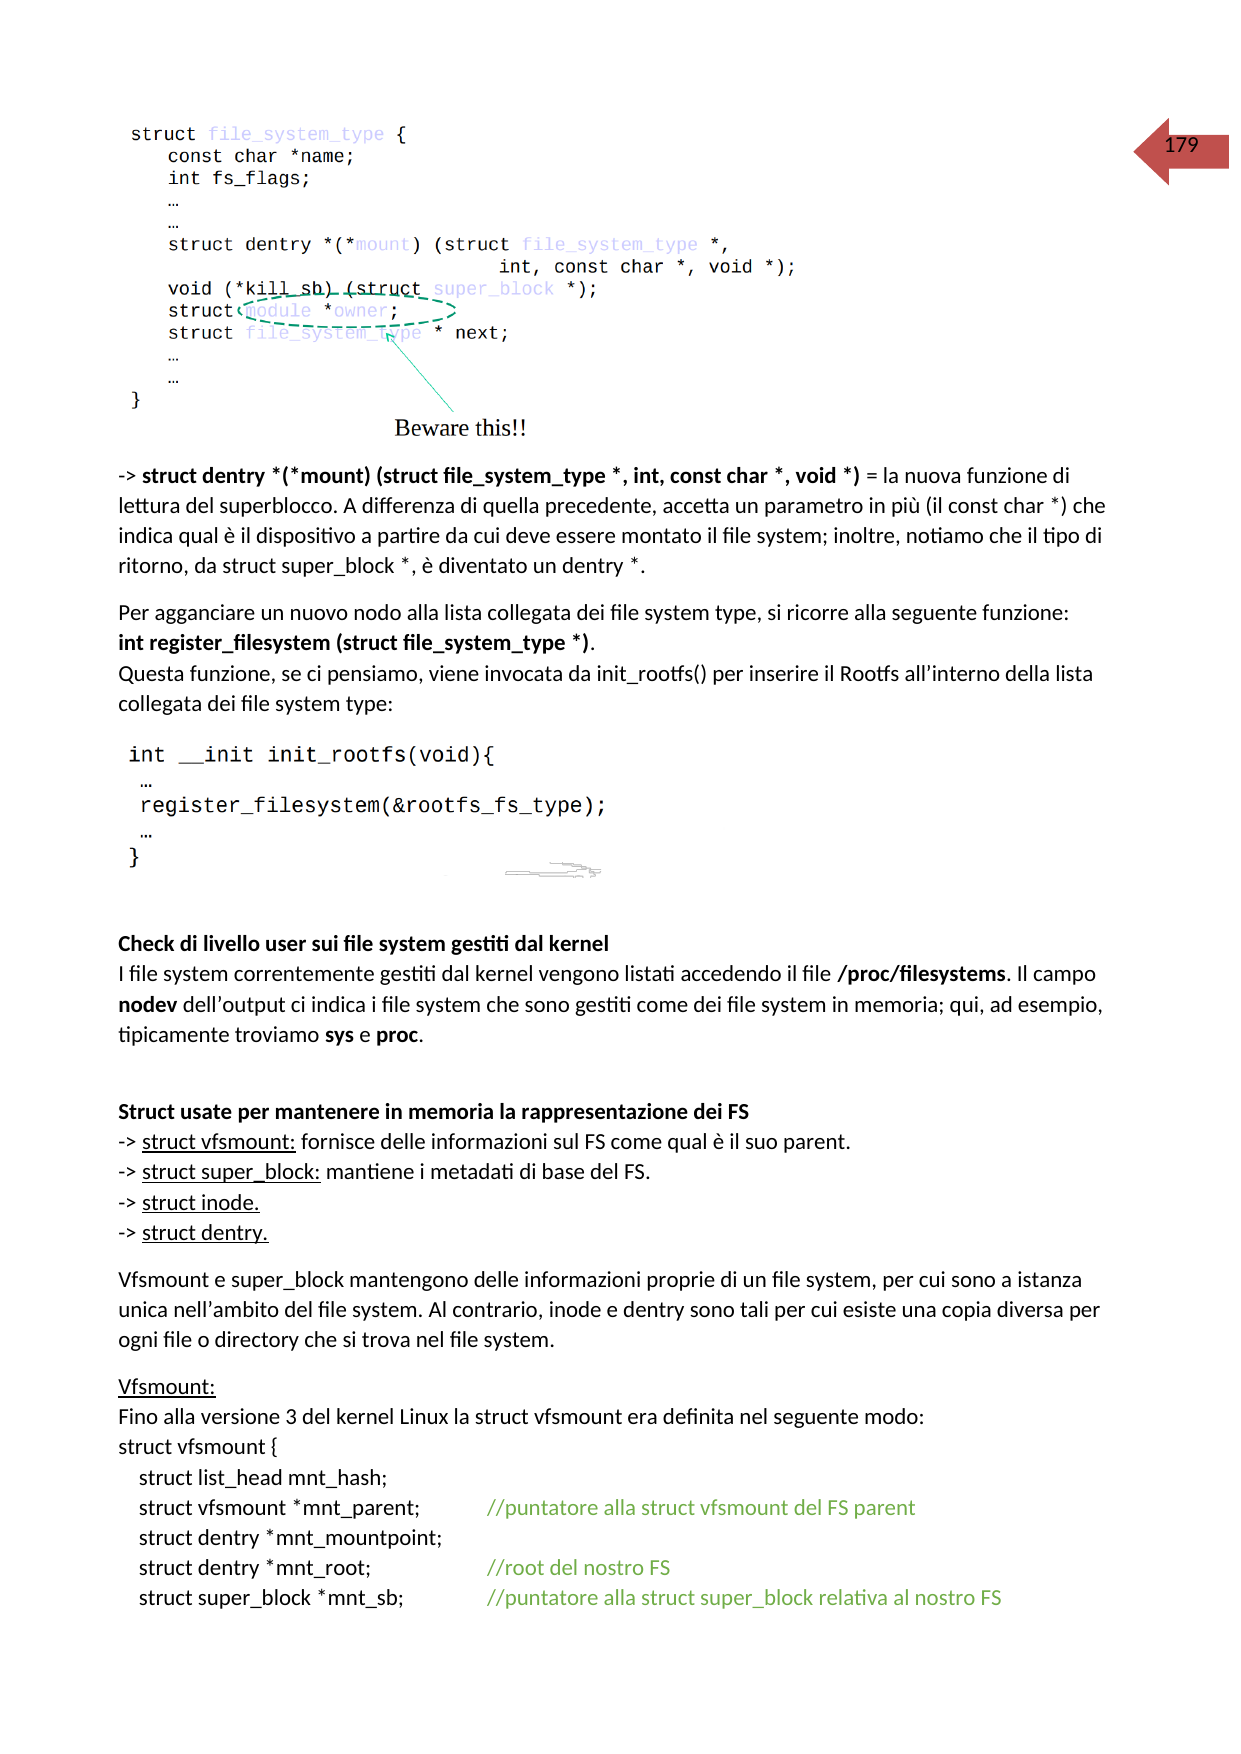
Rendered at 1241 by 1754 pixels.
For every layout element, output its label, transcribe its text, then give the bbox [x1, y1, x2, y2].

text Struct usate per mantenere in memoria la rappresentazione dei FS -> struct vfsmount: fornisce delle informazioni sul FS come qual è il suo parent. -> struct super_block: mantiene i metadati di base del FS. -> struct inode. -> struct dentry. [118, 1067, 1122, 1246]
text Vfsmount e super_block mantengono delle informazioni proprie di un file system, per cui sono a istanza unica nell’ambito del file system. Al contrario, inode e dentry sono tali per cui esiste una copia diversa per ogni file o directory che si trova nel file system. [118, 1265, 1122, 1353]
text Check di livello user sui file system gestiti dal kernel I file system correntemente gestiti dal kernel vengono listati accedendo il file /proc/filesystems. Il campo nodev dell’output ci indica i file system che sono gestiti come dei file system in memoria; qui, ad esempio, tipicamente troviamo sys e proc. [118, 899, 1122, 1048]
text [118, 1372, 1122, 1612]
picture [118, 735, 639, 881]
picture [118, 118, 811, 442]
text Per agganciare un nuovo nodo alla lista collegata dei file system type, si ricorre alla seguente funzione: int register_filesystem (struct file_system_type *). Questa funzione, se ci pensiamo, viene invocata da init_rootfs() per inserire il Rootfs all’interno della lista collegata dei file system type: [118, 598, 1122, 717]
text -> struct dentry *(*mount) (struct file_system_type *, int, const char *, void *) = la nuova funzione di lettura del superblocco. A differenza di quella precedente, accetta un parametro in più (il const char *) che indica qual è il dispositivo a partire da cui deve essere montato il file system; inoltre, notiamo che il tipo di ritorno, da struct super_block *, è diventato un dentry *. [118, 461, 1122, 579]
